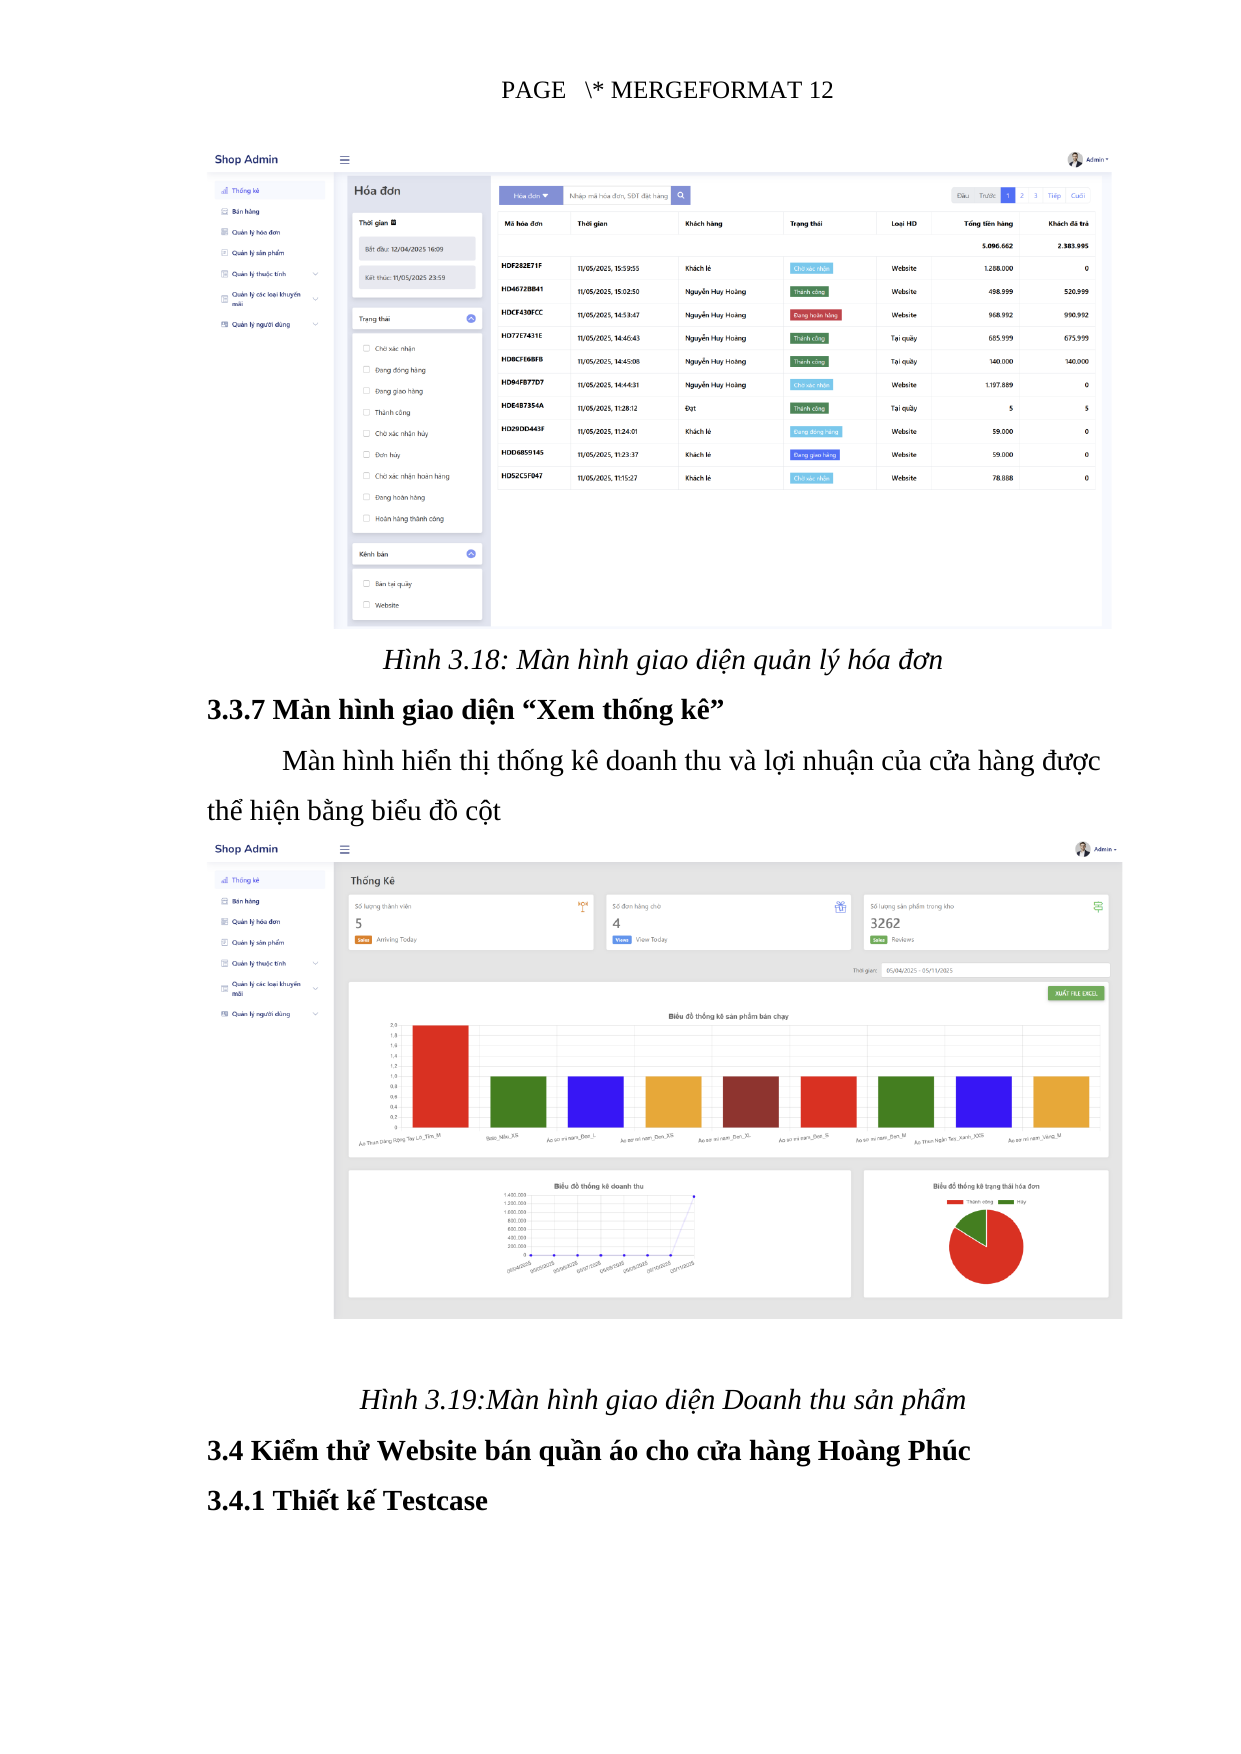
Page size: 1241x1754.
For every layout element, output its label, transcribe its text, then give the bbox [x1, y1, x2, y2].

text 3.4 Kiểm thử Website bán quần áo cho cửa hàng Hoàng Phúc [207, 1433, 1122, 1466]
picture [206, 147, 1112, 629]
text Màn hình hiển thị thống kê doanh thu và lợi nhuận của cửa hàng được thể hiện bằng biểu đồ cột [207, 743, 1122, 839]
picture [206, 839, 1123, 1319]
text Hình 3.18: Màn hình giao diện quản lý hóa đơn [207, 642, 1122, 676]
text Hình 3.19:Màn hình giao diện Doanh thu sản phẩm [207, 1382, 1122, 1416]
text 3.4.1 Thiết kế Testcase [207, 1483, 1122, 1517]
text 3.3.7 Màn hình giao diện “Xem thống kê” [207, 692, 1122, 726]
